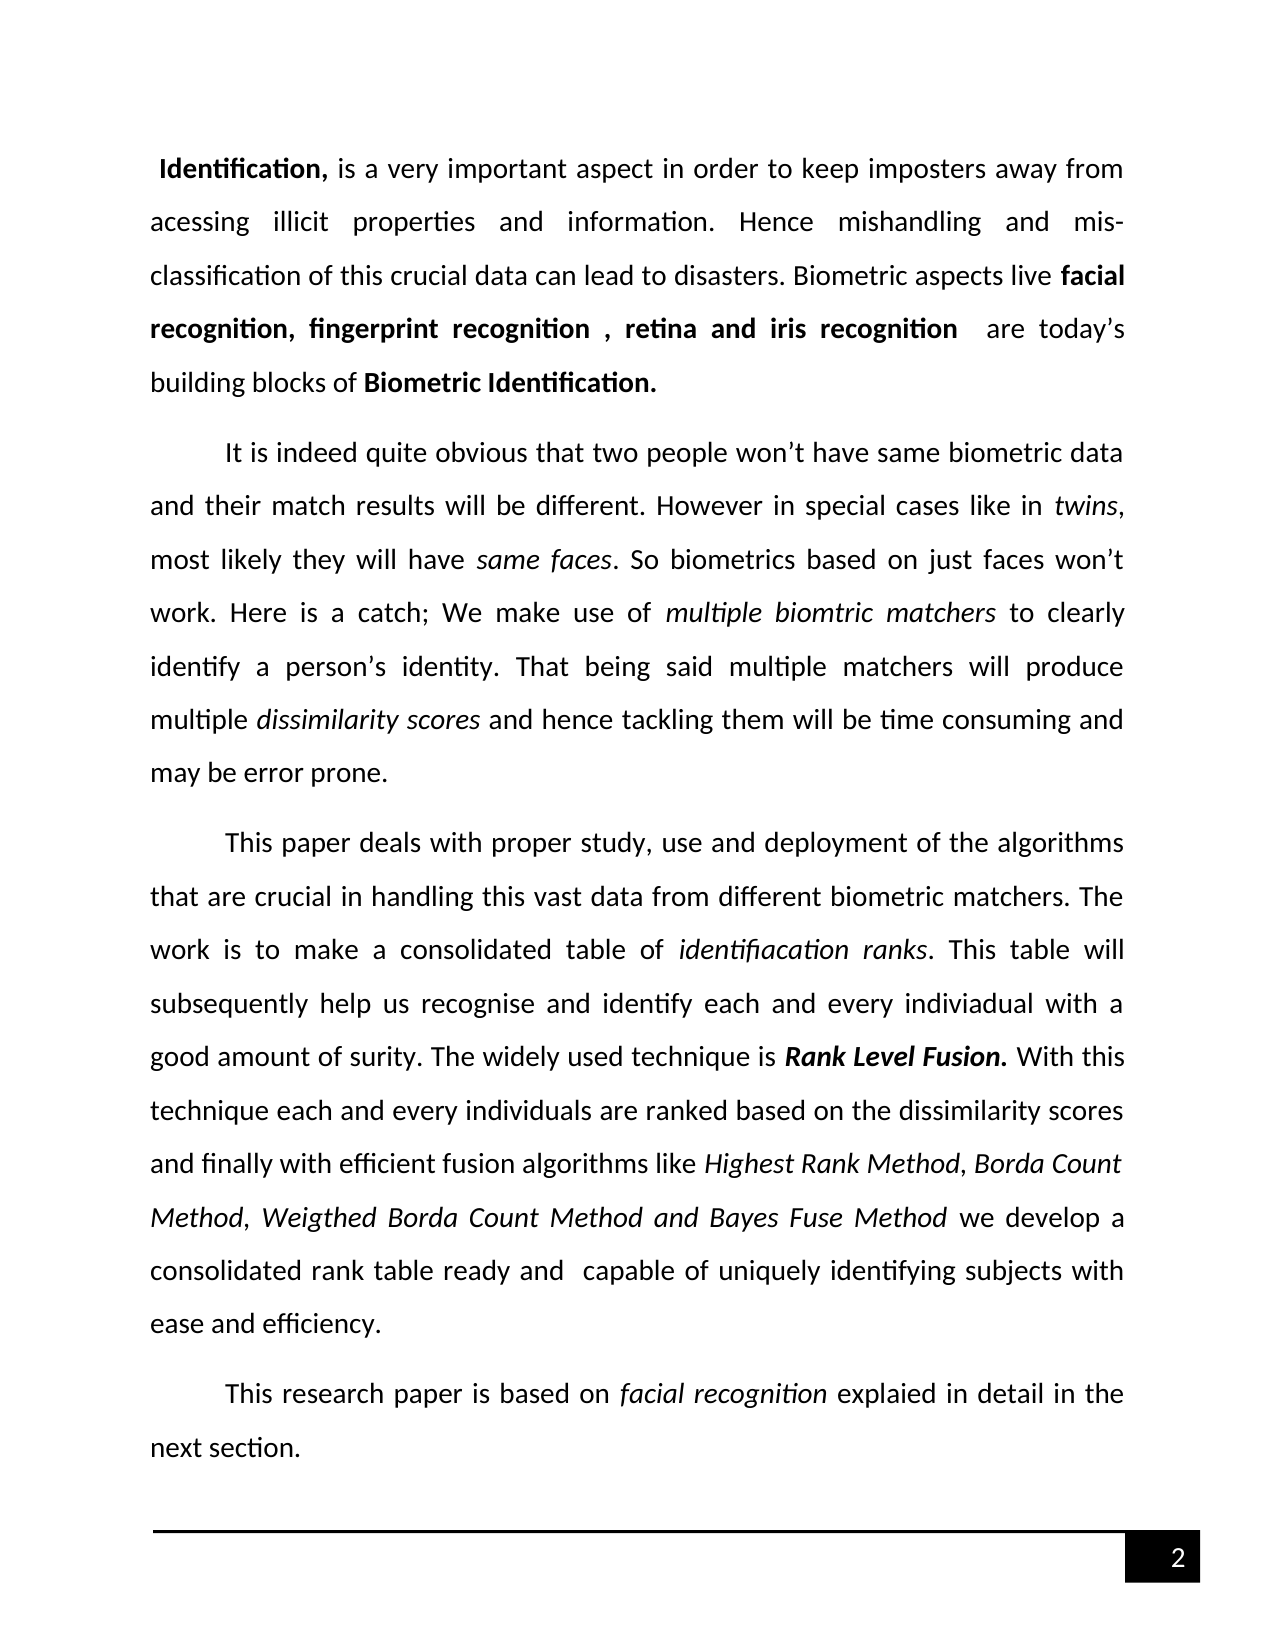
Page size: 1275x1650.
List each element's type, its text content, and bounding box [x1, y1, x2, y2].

text This paper deals with proper study, use and deployment of the algorithms that are crucial in handling this vast data from different biometric matchers. The work is to make a consolidated table of identifiacation ranks. This table will subsequently help us recognise and identify each and every indiviadual with a good amount of surity. The widely used technique is Rank Level Fusion. With this technique each and every individuals are ranked based on the dissimilarity scores and finally with efficient fusion algorithms like Highest Rank Method, Borda Count Method, Weigthed Borda Count Method and Bayes Fuse Method we develop a consolidated rank table ready and capable of uniquely identifying subjects with ease and efficiency. [150, 824, 1125, 1341]
text Identification, is a very important aspect in order to keep imposters away from acessing illicit properties and information. Hence mishandling and mis-classification of this crucial data can lead to disasters. Biometric aspects live facial recognition, fingerprint recognition , retina and iris recognition are today’s building blocks of Biometric Identification. [150, 150, 1125, 399]
text It is indeed quite obvious that two people won’t have same biometric data and their match results will be different. However in special cases like in twins, most likely they will have same faces. So biometrics based on just faces won’t work. Here is a catch; We make use of multiple biomtric matchers to clearly identify a person’s identity. That being said multiple matchers will produce multiple dissimilarity scores and hence tackling them will be time consuming and may be error prone. [150, 434, 1125, 790]
text This research paper is based on facial recognition explaied in detail in the next section. [150, 1376, 1125, 1465]
